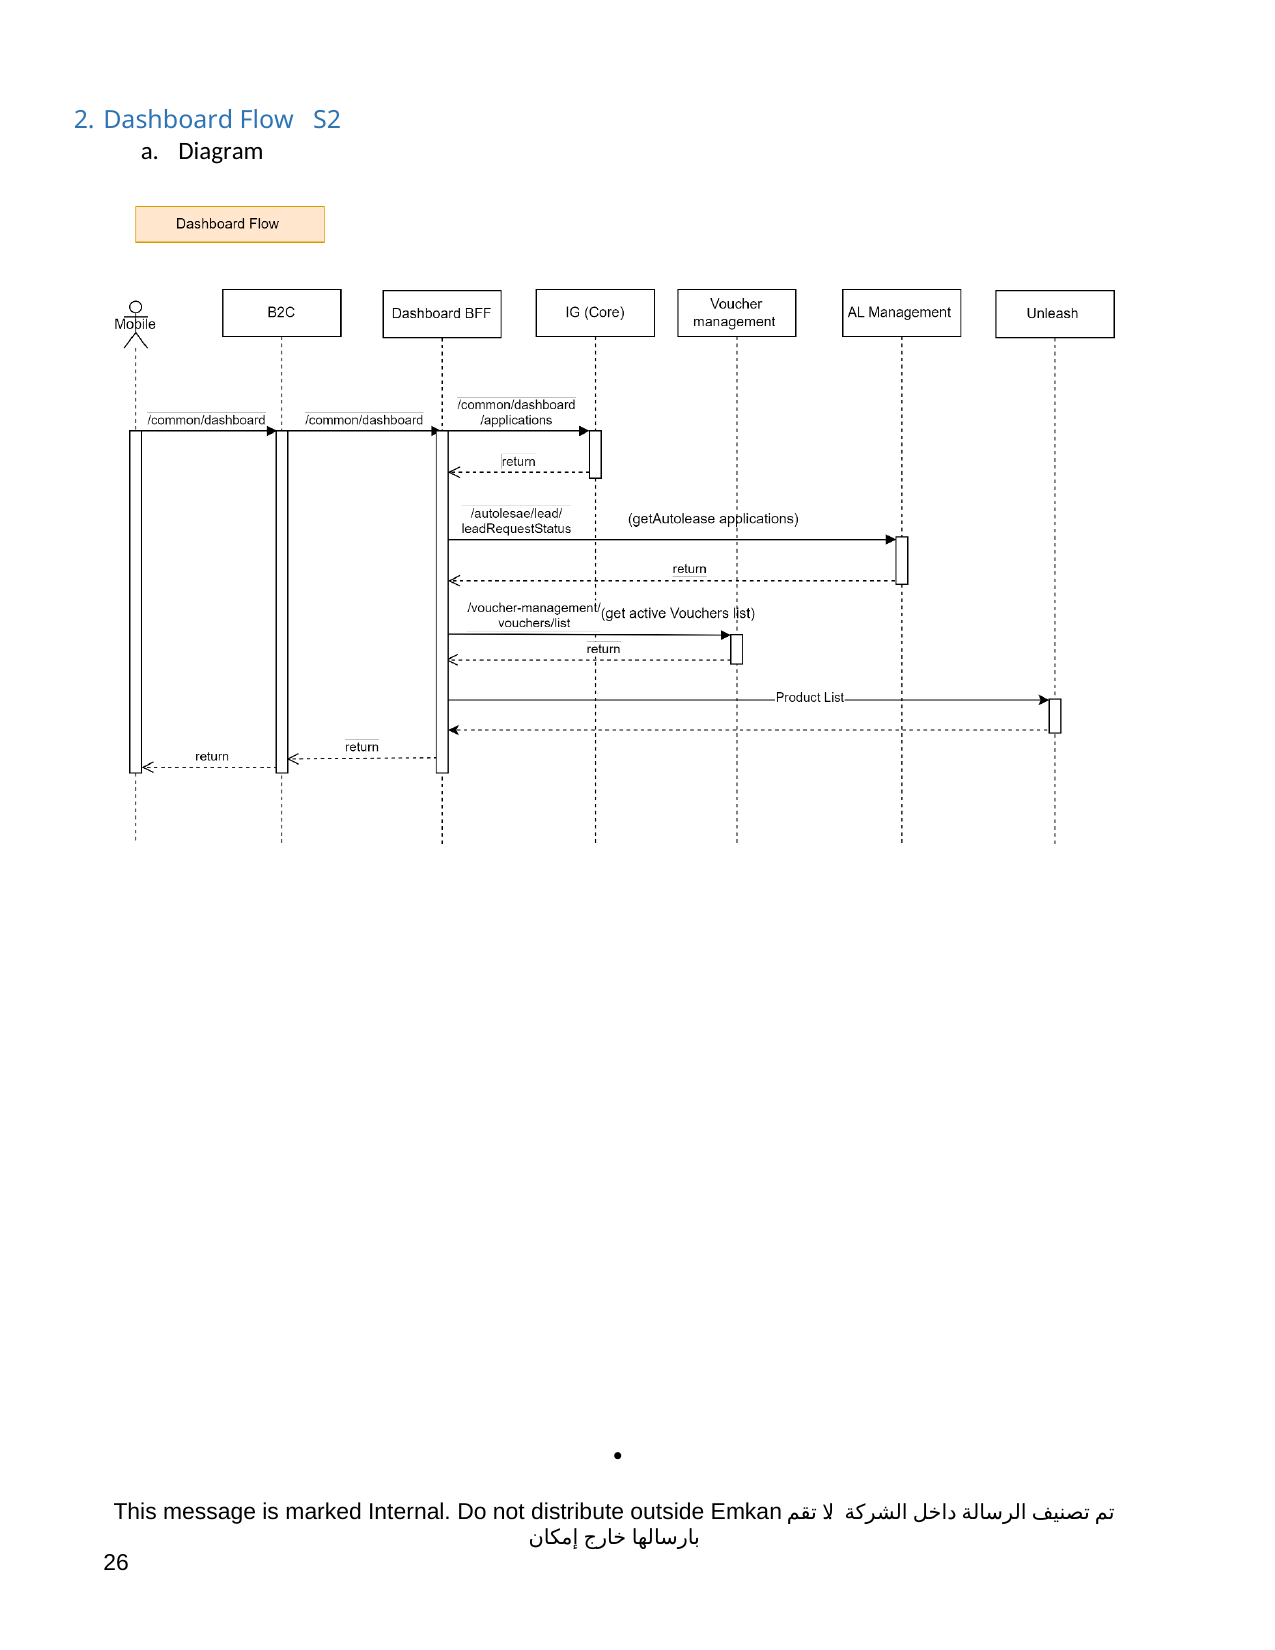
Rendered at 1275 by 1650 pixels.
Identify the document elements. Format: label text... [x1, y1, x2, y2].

picture [103, 194, 1125, 856]
list Diagram [141, 135, 1125, 166]
subtitle Dashboard Flow S2 [73, 101, 1042, 135]
